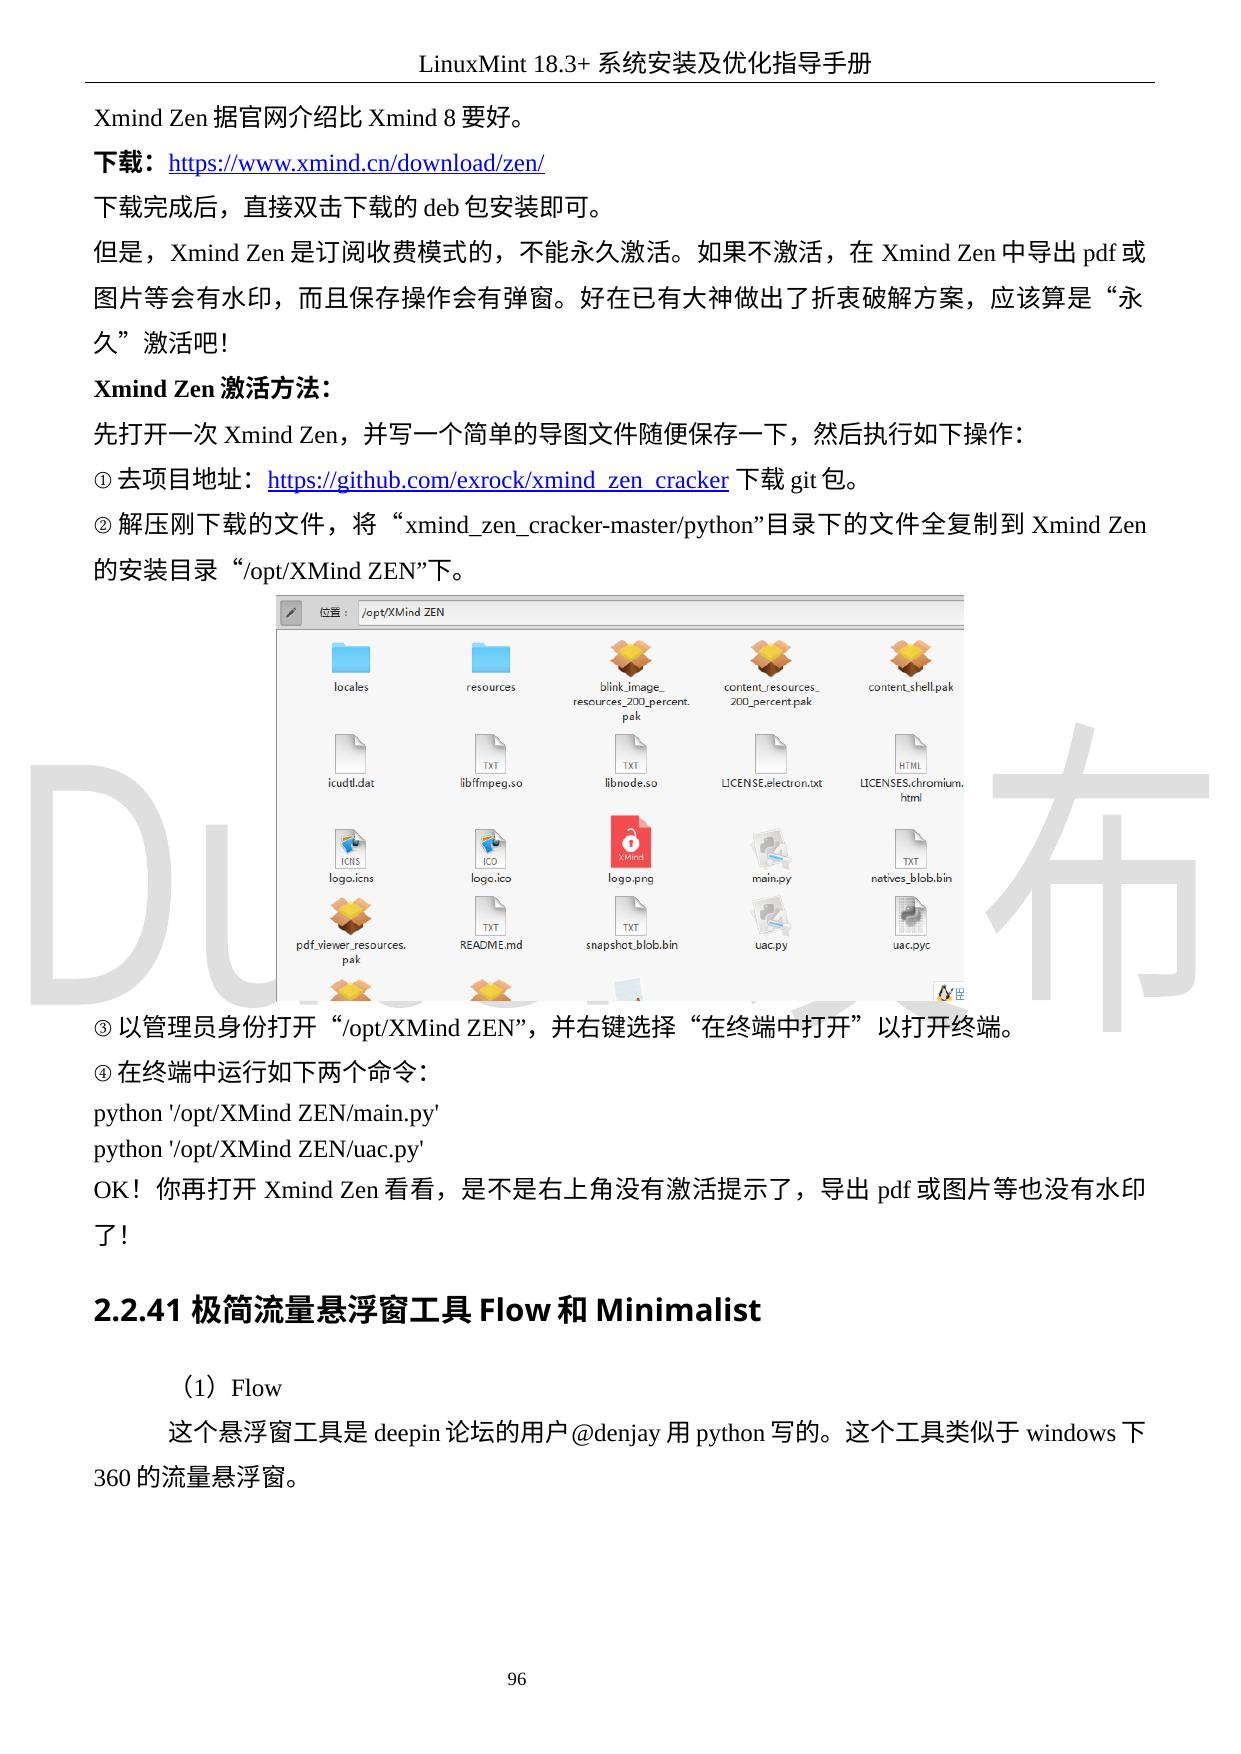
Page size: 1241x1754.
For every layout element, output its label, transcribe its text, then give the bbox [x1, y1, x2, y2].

list 下载完成后，直接双击下载的deb包安装即可。 [93, 188, 1147, 224]
list Xmind Zen据官网介绍比Xmind 8要好。 [93, 97, 1147, 133]
list python '/opt/XMind ZEN/main.py' [93, 1098, 1147, 1127]
text （1）Flow [93, 1367, 1147, 1403]
list ④在终端中运行如下两个命令： [93, 1053, 1147, 1089]
list 先打开一次Xmind Zen，并写一个简单的导图文件随便保存一下，然后执行如下操作： [93, 414, 1147, 450]
list 下载：https://www.xmind.cn/download/zen/ [93, 142, 1147, 178]
picture [276, 595, 964, 1001]
list OK！你再打开Xmind Zen看看，是不是右上角没有激活提示了，导出pdf或图片等也没有水印了！ [93, 1170, 1147, 1251]
list python '/opt/XMind ZEN/uac.py' [93, 1134, 1147, 1163]
list ③以管理员身份打开“/opt/XMind ZEN”，并右键选择“在终端中打开”以打开终端。 [93, 1007, 1147, 1044]
text 这个悬浮窗工具是deepin论坛的用户@denjay用python写的。这个工具类似于windows下360的流量悬浮窗。 [93, 1413, 1147, 1494]
list ①去项目地址：https://github.com/exrock/xmind_zen_cracker 下载git包。 [93, 459, 1147, 496]
subtitle 2.2.41 极简流量悬浮窗工具Flow和Minimalist [93, 1286, 1147, 1331]
list 但是，Xmind Zen是订阅收费模式的，不能永久激活。如果不激活，在Xmind Zen中导出pdf或图片等会有水印，而且保存操作会有弹窗。好在已有大神做出了折衷破解方案，应该算是“永久”激活吧！ [93, 233, 1147, 360]
list ②解压刚下载的文件，将“xmind_zen_cracker-master/python”目录下的文件全复制到Xmind Zen的安装目录“/opt/XMind ZEN”下。 [93, 505, 1147, 586]
list Xmind Zen激活方法： [93, 369, 1147, 405]
